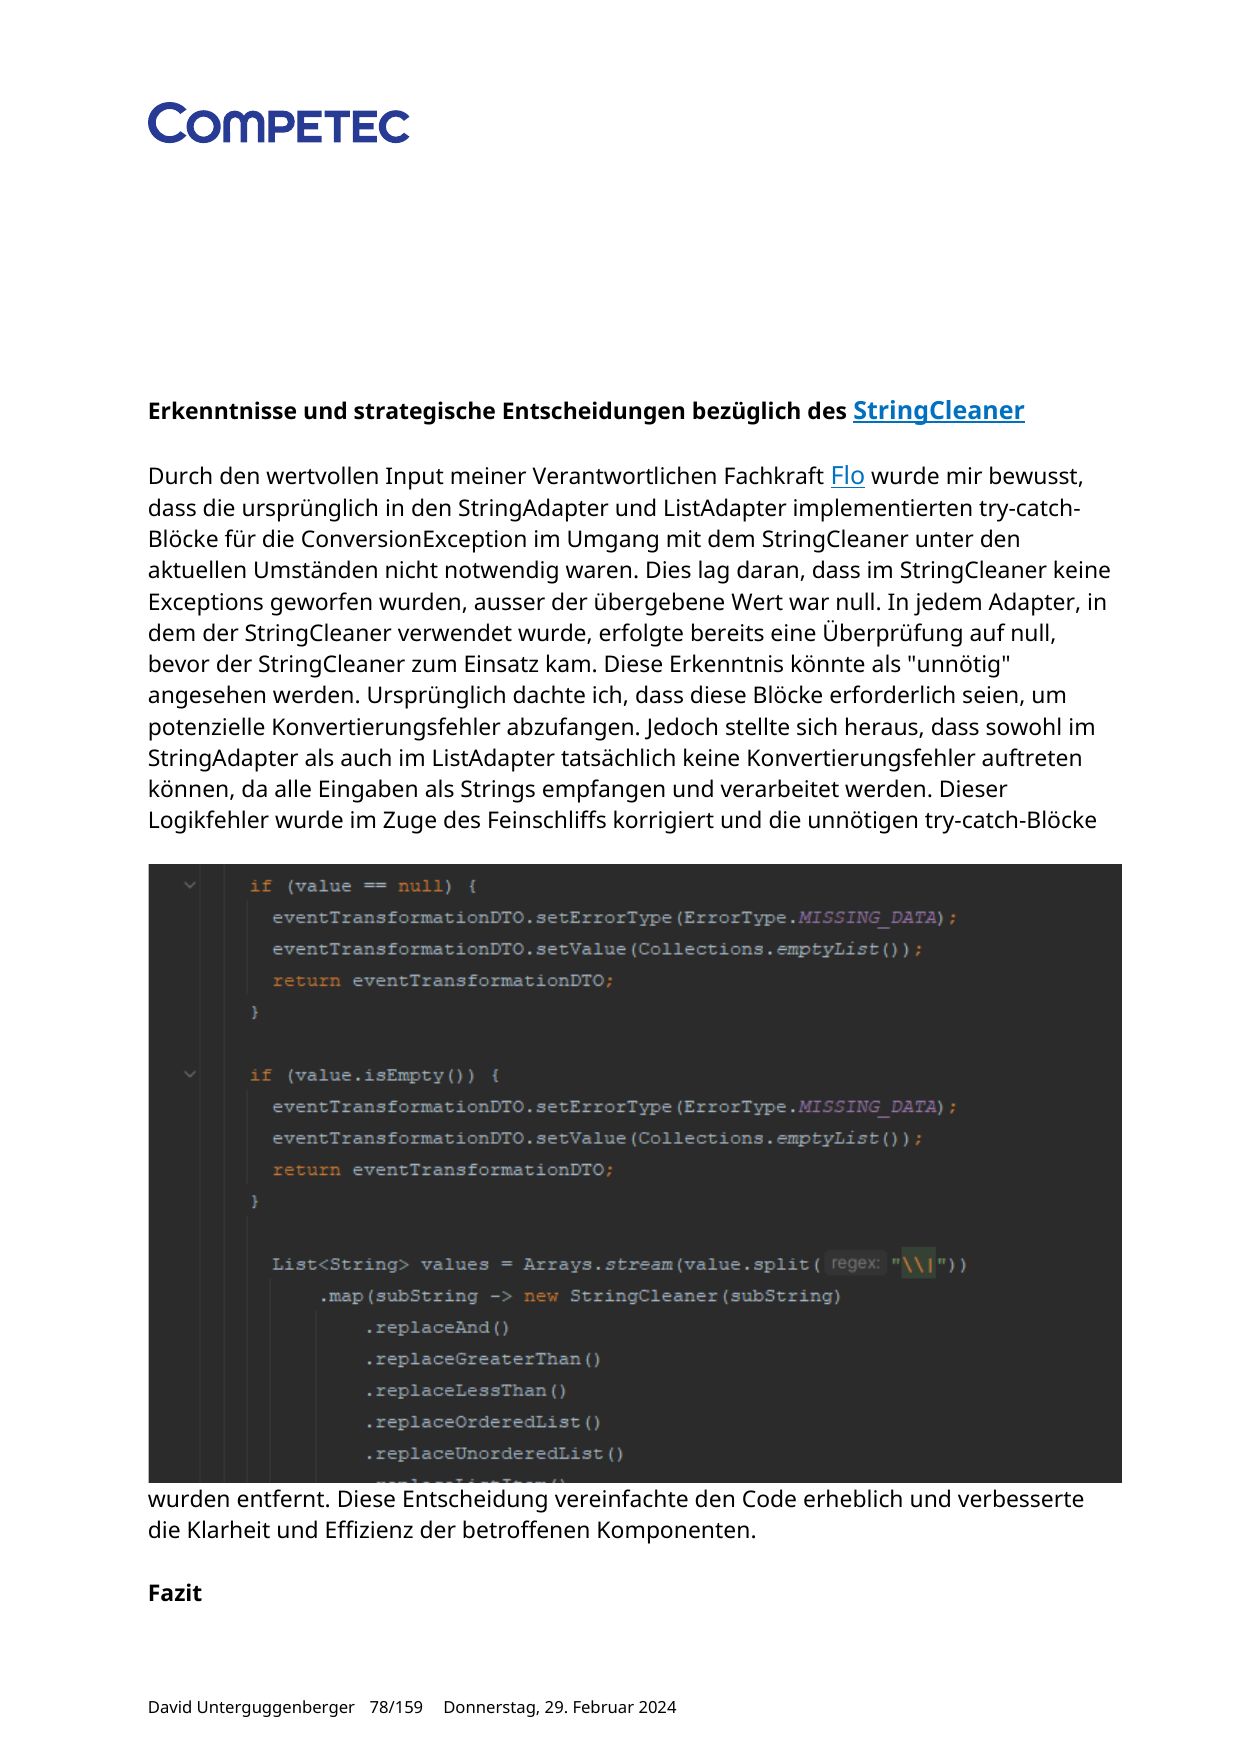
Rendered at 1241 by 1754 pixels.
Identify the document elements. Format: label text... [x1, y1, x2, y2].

text Erkenntnisse und strategische Entscheidungen bezüglich des StringCleaner [148, 392, 1122, 427]
text Fazit [148, 1577, 1122, 1608]
picture [148, 864, 1122, 1483]
text Durch den wertvollen Input meiner Verantwortlichen Fachkraft Flo wurde mir bewusst, dass die ursprünglich in den StringAdapter und ListAdapter implementierten try-catch-Blöcke für die ConversionException im Umgang mit dem StringCleaner unter den aktuellen Umständen nicht notwendig waren. Dies lag daran, dass im StringCleaner keine Exceptions geworfen wurden, ausser der übergebene Wert war null. In jedem Adapter, in dem der StringCleaner verwendet wurde, erfolgte bereits eine Überprüfung auf null, bevor der StringCleaner zum Einsatz kam. Diese Erkenntnis könnte als "unnötig" angesehen werden. Ursprünglich dachte ich, dass diese Blöcke erforderlich seien, um potenzielle Konvertierungsfehler abzufangen. Jedoch stellte sich heraus, dass sowohl im StringAdapter als auch im ListAdapter tatsächlich keine Konvertierungsfehler auftreten können, da alle Eingaben als Strings empfangen und verarbeitet werden. Dieser Logikfehler wurde im Zuge des Feinschliffs korrigiert und die unnötigen try-catch-Blöcke wurden entfernt. Diese Entscheidung vereinfachte den Code erheblich und verbesserte die Klarheit und Effizienz der betroffenen Komponenten. [148, 458, 1122, 864]
